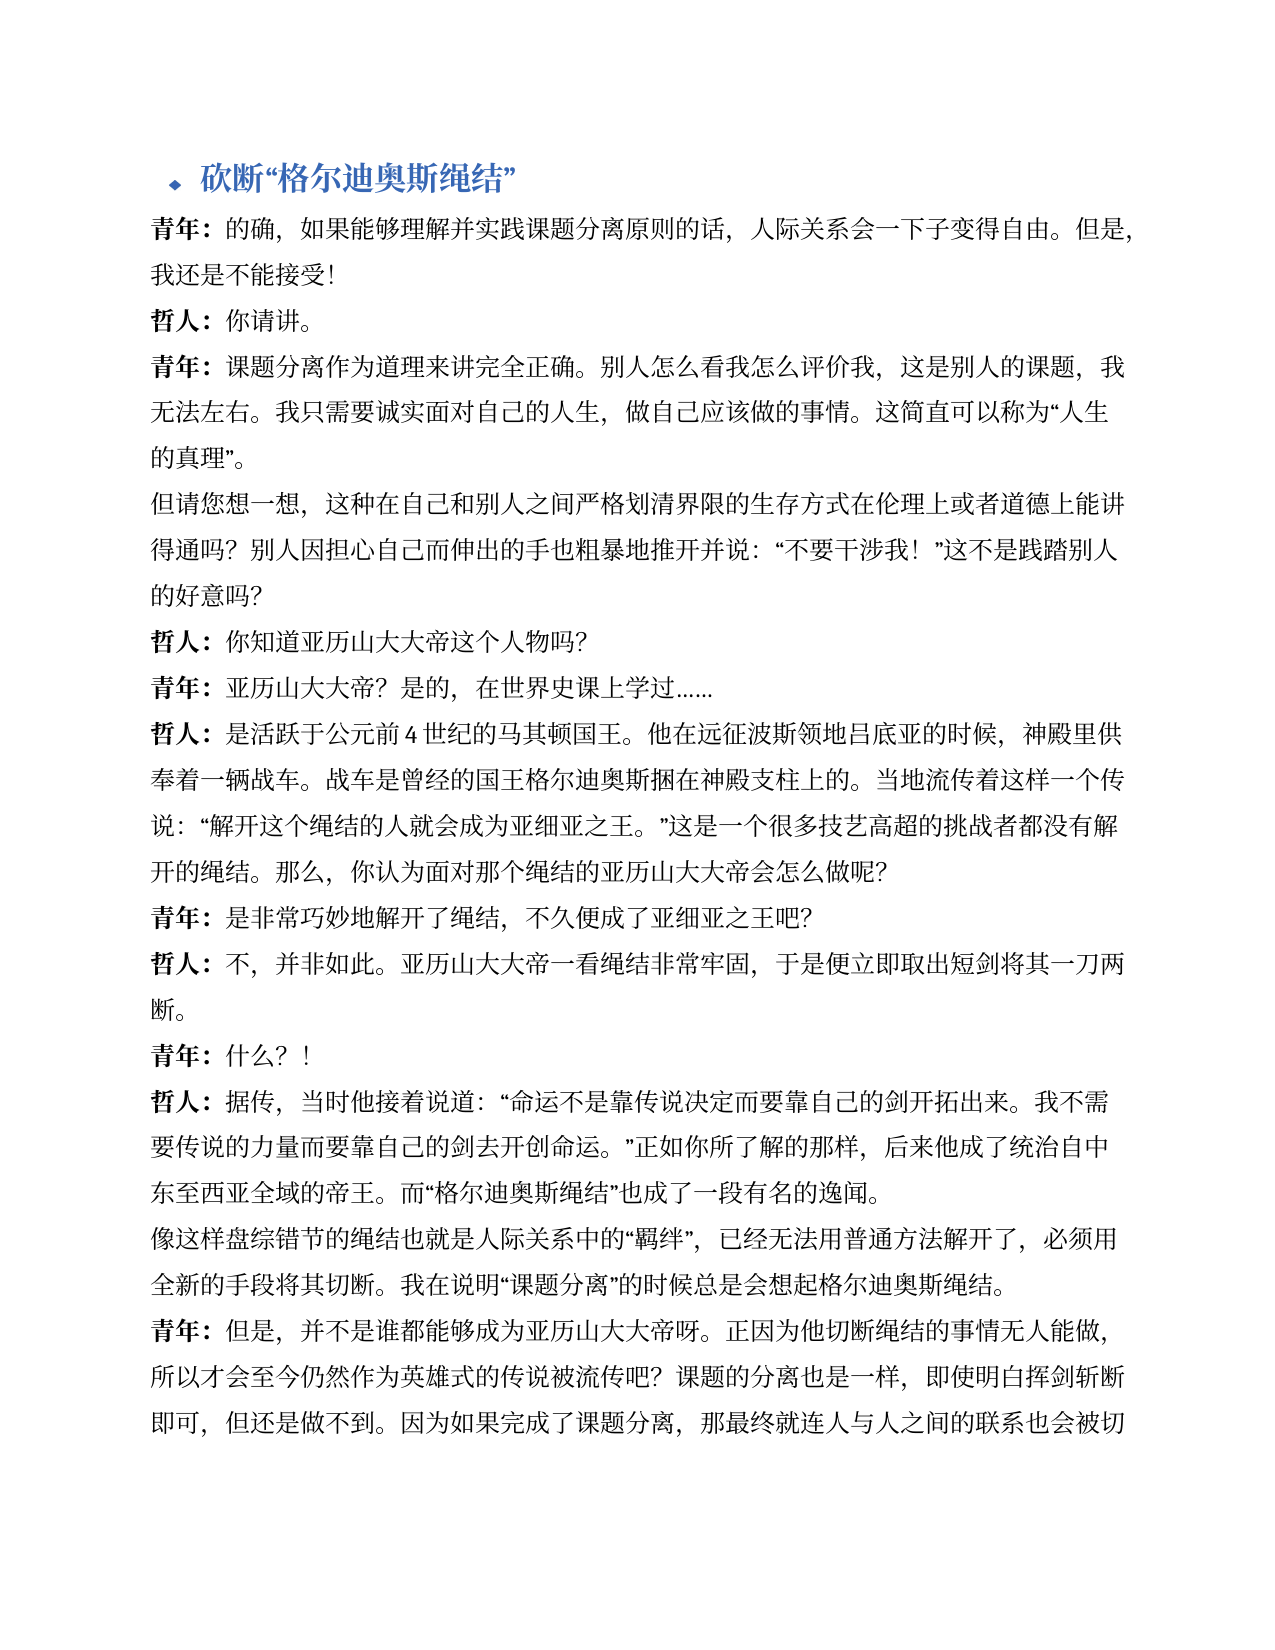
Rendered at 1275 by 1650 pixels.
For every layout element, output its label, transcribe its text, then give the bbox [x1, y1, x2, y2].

text 哲人：不，并非如此。亚历山大大帝一看绳结非常牢固，于是便立即取出短剑将其一刀两断。 [150, 933, 1125, 1025]
text 青年：什么？！ [150, 1025, 1125, 1071]
picture [168, 180, 182, 191]
text 青年：亚历山大大帝？是的，在世界史课上学过…… [150, 658, 1125, 704]
text 像这样盘综错节的绳结也就是人际关系中的“羁绊”，已经无法用普通方法解开了，必须用全新的手段将其切断。我在说明“课题分离”的时候总是会想起格尔迪奥斯绳结。 [150, 1209, 1125, 1301]
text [150, 1301, 1125, 1439]
text 哲人：你请讲。 [150, 290, 1125, 336]
text 但请您想一想，这种在自己和别人之间严格划清界限的生存方式在伦理上或者道德上能讲得通吗？别人因担心自己而伸出的手也粗暴地推开并说：“不要干涉我！”这不是践踏别人的好意吗？ [150, 474, 1125, 612]
text 哲人：据传，当时他接着说道：“命运不是靠传说决定而要靠自己的剑开拓出来。我不需要传说的力量而要靠自己的剑去开创命运。”正如你所了解的那样，后来他成了统治自中东至西亚全域的帝王。而“格尔迪奥斯绳结”也成了一段有名的逸闻。 [150, 1071, 1125, 1209]
subtitle 砍断“格尔迪奥斯绳结” [150, 150, 1125, 198]
text 哲人：是活跃于公元前4世纪的马其顿国王。他在远征波斯领地吕底亚的时候，神殿里供奉着一辆战车。战车是曾经的国王格尔迪奥斯捆在神殿支柱上的。当地流传着这样一个传说：“解开这个绳结的人就会成为亚细亚之王。”这是一个很多技艺高超的挑战者都没有解开的绳结。那么，你认为面对那个绳结的亚历山大大帝会怎么做呢？ [150, 704, 1125, 887]
text 青年：课题分离作为道理来讲完全正确。别人怎么看我怎么评价我，这是别人的课题，我无法左右。我只需要诚实面对自己的人生，做自己应该做的事情。这简直可以称为“人生的真理”。 [150, 336, 1125, 474]
text 青年：的确，如果能够理解并实践课题分离原则的话，人际关系会一下子变得自由。但是，我还是不能接受！ [150, 198, 1125, 290]
text 哲人：你知道亚历山大大帝这个人物吗？ [150, 612, 1125, 658]
text 青年：是非常巧妙地解开了绳结，不久便成了亚细亚之王吧？ [150, 887, 1125, 933]
